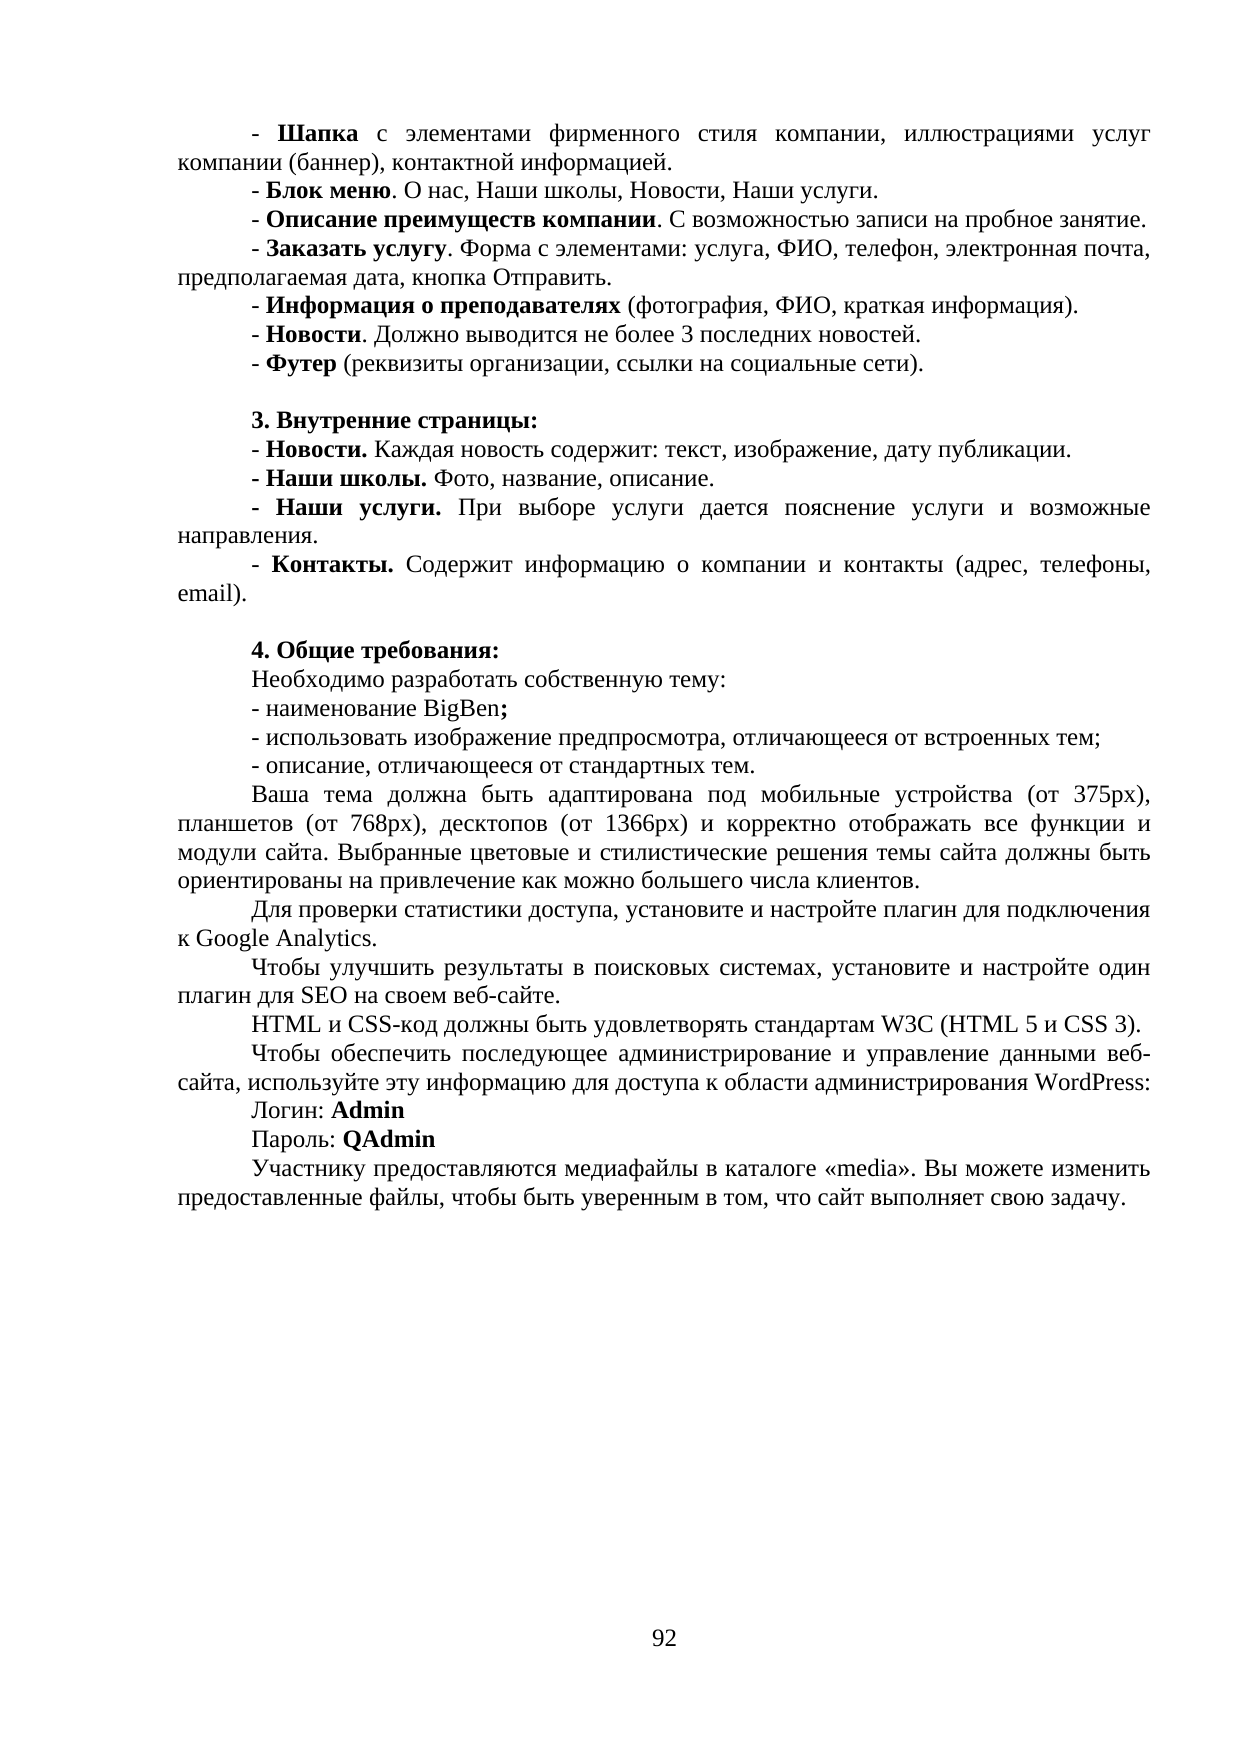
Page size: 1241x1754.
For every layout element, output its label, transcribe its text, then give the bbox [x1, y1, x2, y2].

text - Блок меню. О нас, Наши школы, Новости, Наши услуги. [177, 176, 1152, 204]
text Чтобы улучшить результаты в поисковых системах, установите и настройте один плагин для SEO на своем веб-сайте. [177, 952, 1152, 1009]
text - Описание преимуществ компании. С возможностью записи на пробное занятие. [177, 204, 1152, 233]
text - Наши школы. Фото, название, описание. [177, 463, 1152, 492]
text Логин: Admin [177, 1096, 1152, 1124]
text - Футер (реквизиты организации, ссылки на социальные сети). [177, 348, 1152, 377]
text - описание, отличающееся от стандартных тем. [177, 751, 1152, 779]
text - Новости. Каждая новость содержит: текст, изображение, дату публикации. [177, 434, 1152, 463]
text Участнику предоставляются медиафайлы в каталоге «media». Вы можете изменить предоставленные файлы, чтобы быть уверенным в том, что сайт выполняет свою задачу. [177, 1153, 1152, 1211]
text Необходимо разработать собственную тему: [177, 664, 1152, 693]
text Пароль: QAdmin [177, 1124, 1152, 1153]
text Для проверки статистики доступа, установите и настройте плагин для подключения к Google Analytics. [177, 894, 1152, 952]
text 3. Внутренние страницы: [177, 406, 1152, 434]
text - Контакты. Содержит информацию о компании и контакты (адрес, телефоны, email). [177, 549, 1152, 607]
text - наименование BigBen; [177, 693, 1152, 722]
text 4. Общие требования: [177, 636, 1152, 664]
text Чтобы обеспечить последующее администрирование и управление данными веб-сайта, используйте эту информацию для доступа к области администрирования WordPress: [177, 1038, 1152, 1096]
text - Заказать услугу. Форма с элементами: услуга, ФИО, телефон, электронная почта, предполагаемая дата, кнопка Отправить. [177, 233, 1152, 291]
text - Информация о преподавателях (фотография, ФИО, краткая информация). [177, 291, 1152, 319]
text - Новости. Должно выводится не более 3 последних новостей. [177, 319, 1152, 348]
text Ваша тема должна быть адаптирована под мобильные устройства (от 375px), планшетов (от 768px), десктопов (от 1366px) и корректно отображать все функции и модули сайта. Выбранные цветовые и стилистические решения темы сайта должны быть ориентированы на привлечение как можно большего числа клиентов. [177, 779, 1152, 894]
text - Шапка с элементами фирменного стиля компании, иллюстрациями услуг компании (баннер), контактной информацией. [177, 118, 1152, 176]
text - Наши услуги. При выборе услуги дается пояснение услуги и возможные направления. [177, 492, 1152, 549]
text HTML и CSS-код должны быть удовлетворять стандартам W3C (HTML 5 и CSS 3). [177, 1009, 1152, 1038]
text - использовать изображение предпросмотра, отличающееся от встроенных тем; [177, 722, 1152, 751]
